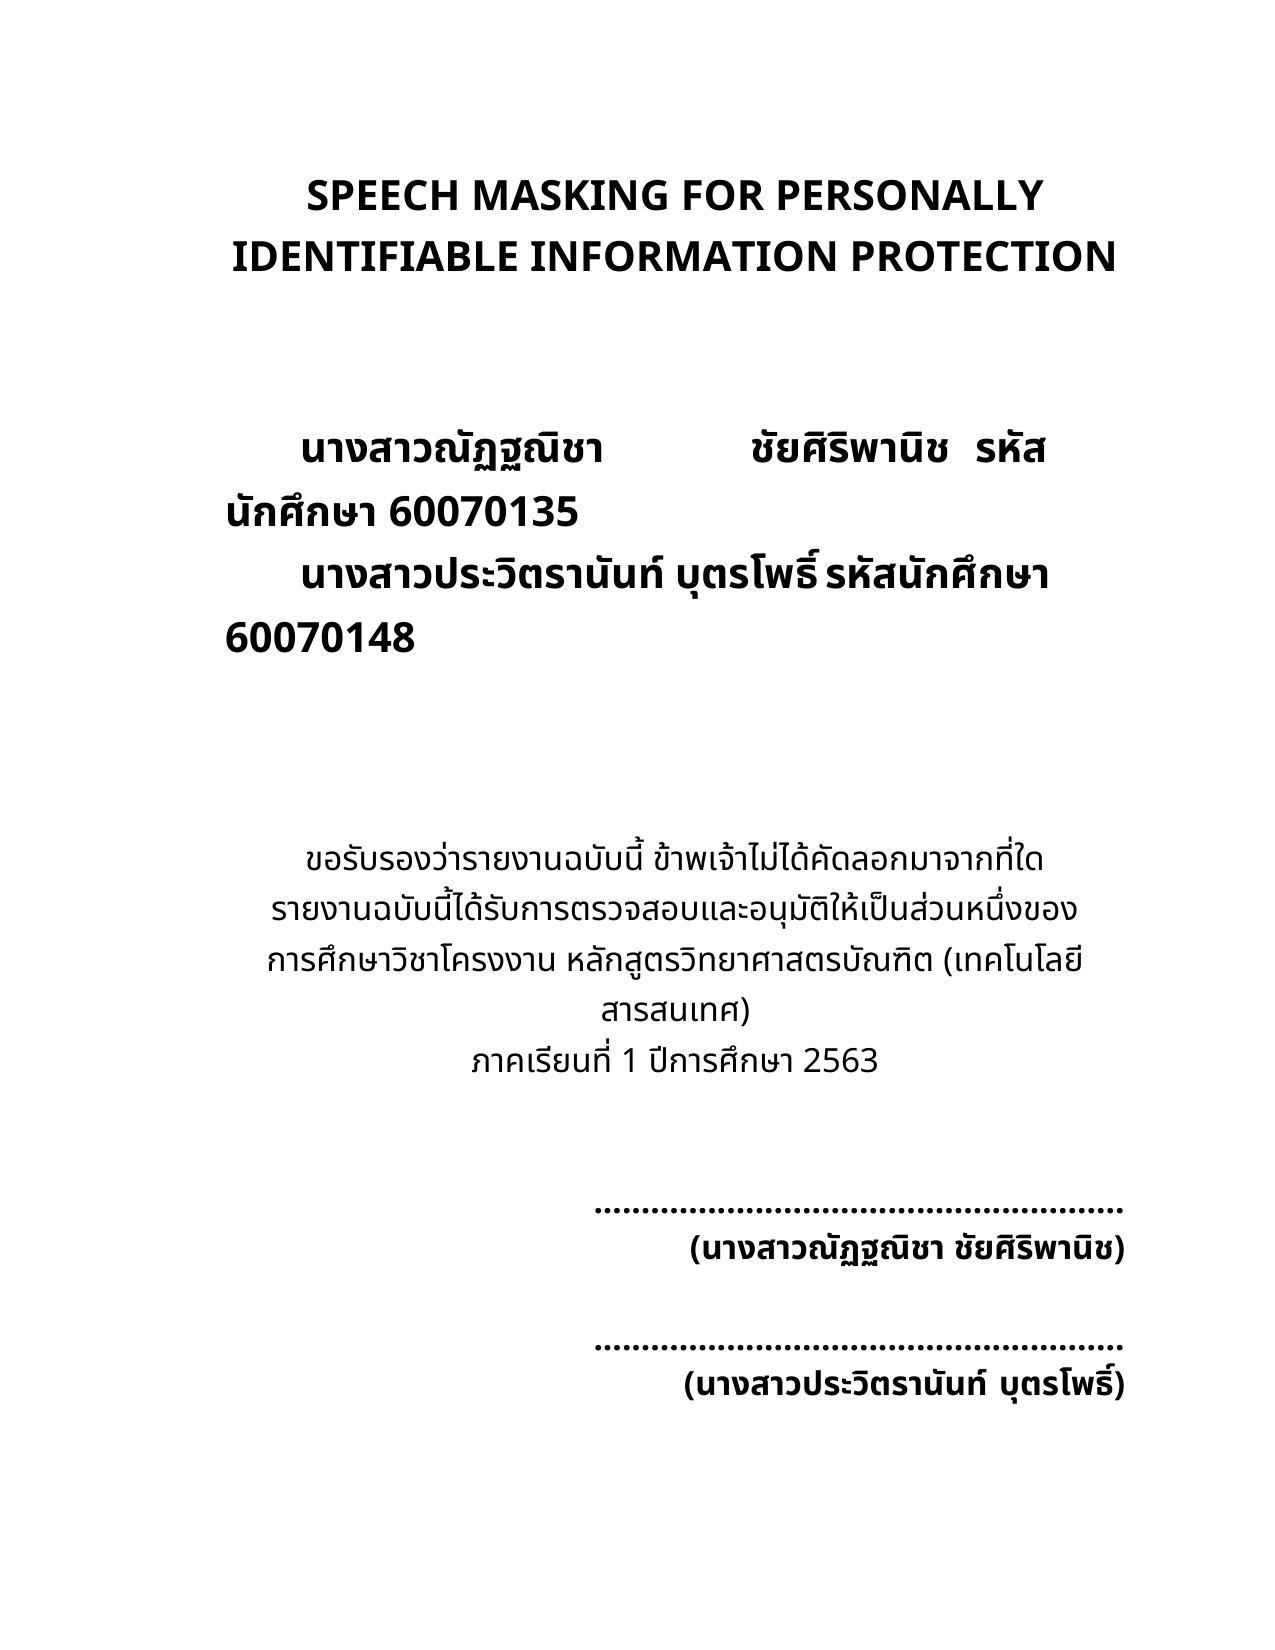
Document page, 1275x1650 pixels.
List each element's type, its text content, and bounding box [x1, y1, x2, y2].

text การศึกษาวิชาโครงงาน หลักสูตรวิทยาศาสตรบัณฑิต (เทคโนโลยีสารสนเทศ) [225, 936, 1125, 1037]
text ภาคเรียนที่ 1 ปีการศึกษา 2563 [225, 1037, 1125, 1087]
text (นางสาวณัฏฐณิชา ชัยศิริพานิช) [225, 1224, 1125, 1269]
text (นางสาวประวิตรานันท์ บุตรโพธิ์) [300, 1360, 1125, 1405]
text นางสาวณัฏฐณิชา ชัยศิริพานิช รหัสนักศึกษา 60070135 [225, 418, 1125, 545]
text ........................................................ [225, 1178, 1125, 1224]
text นางสาวประวิตรานันท์ บุตรโพธิ์ รหัสนักศึกษา 60070148 [225, 545, 1125, 664]
text รายงานฉบับนี้ได้รับการตรวจสอบและอนุมัติให้เป็นส่วนหนึ่งของ [225, 885, 1125, 936]
text SPEECH MASKING FOR PERSONALLY IDENTIFIABLE INFORMATION PROTECTION [225, 166, 1125, 284]
text ........................................................ [225, 1314, 1125, 1360]
text ขอรับรองว่ารายงานฉบับนี้ ข้าพเจ้าไม่ได้คัดลอกมาจากที่ใด [225, 835, 1125, 885]
